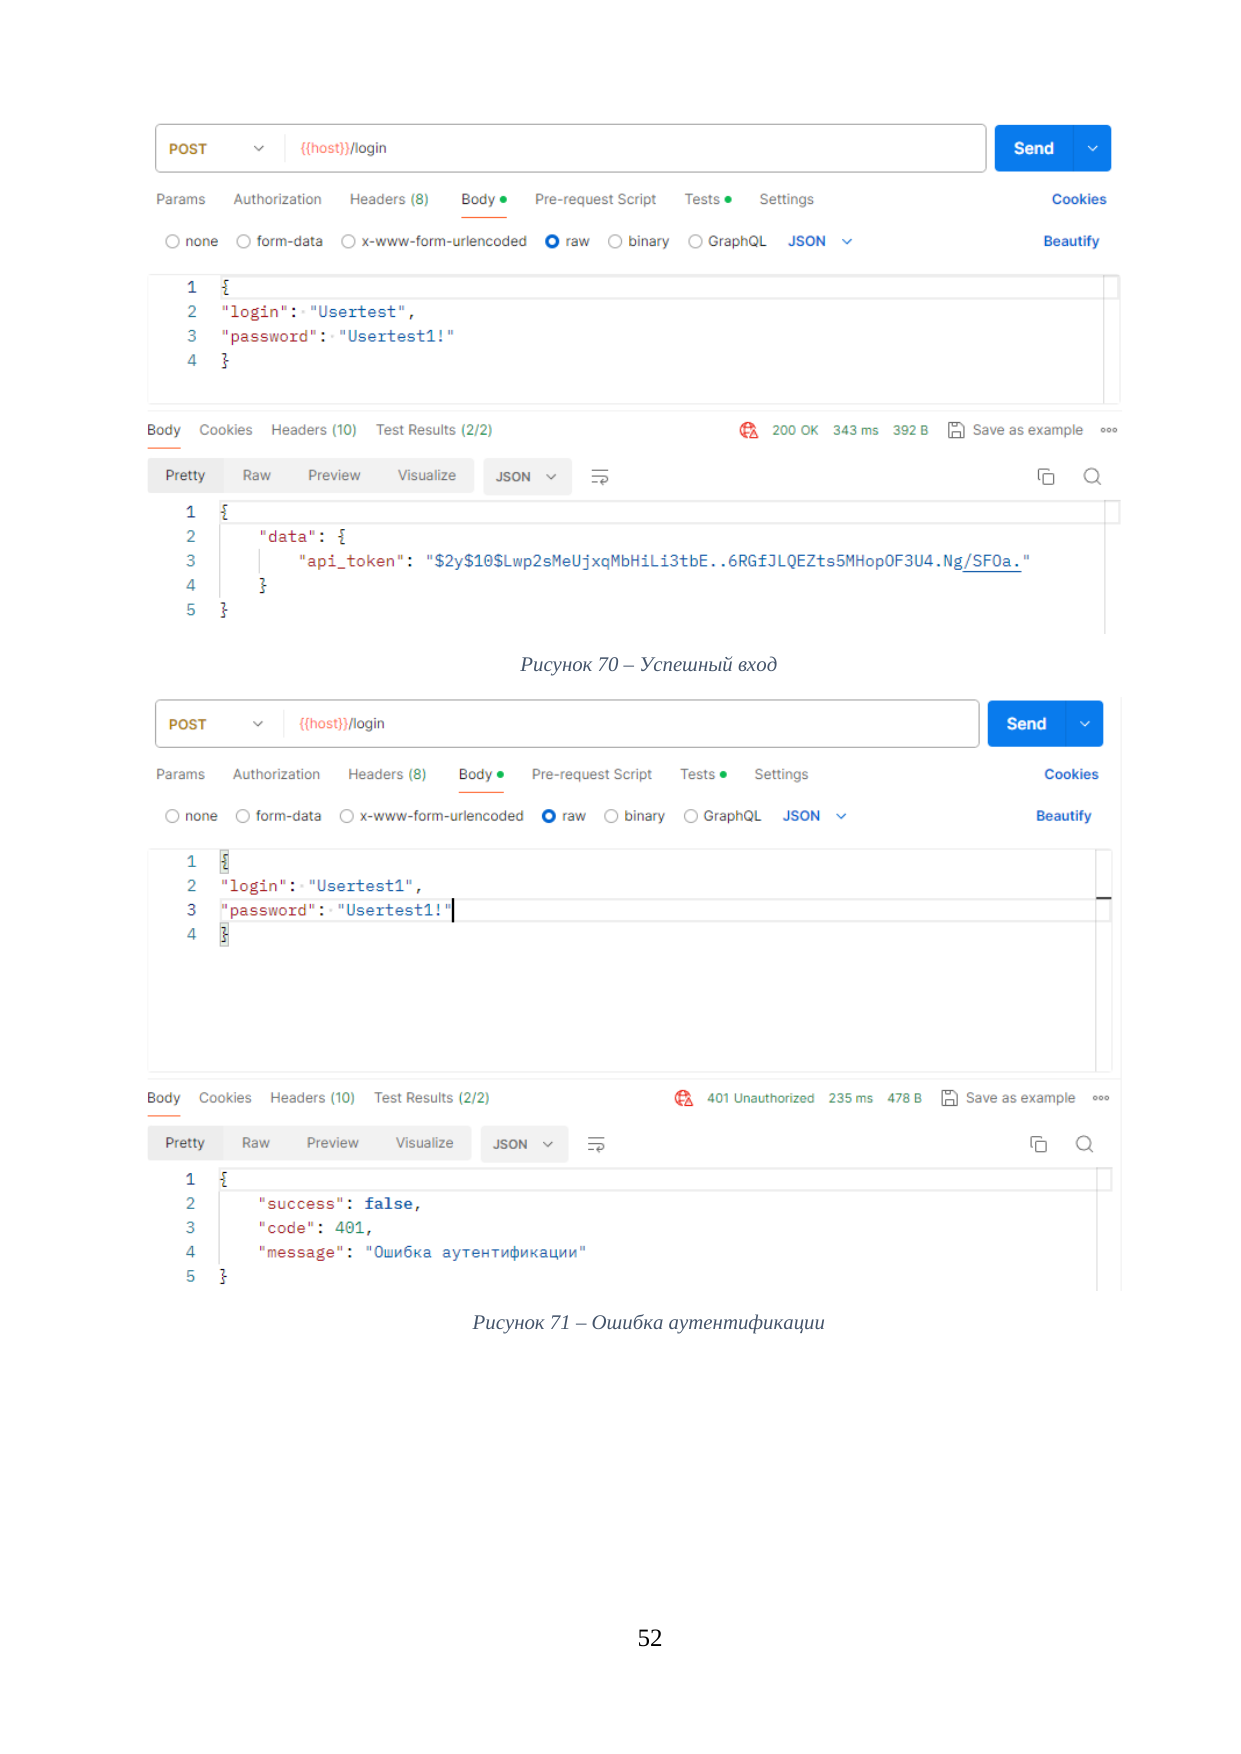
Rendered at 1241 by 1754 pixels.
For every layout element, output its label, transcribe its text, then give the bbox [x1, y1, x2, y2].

text Рисунок 70 – Успешный вход [148, 652, 1152, 676]
picture [147, 697, 1123, 1291]
picture [147, 118, 1123, 634]
text Рисунок 71 – Ошибка аутентификации [148, 1310, 1152, 1334]
